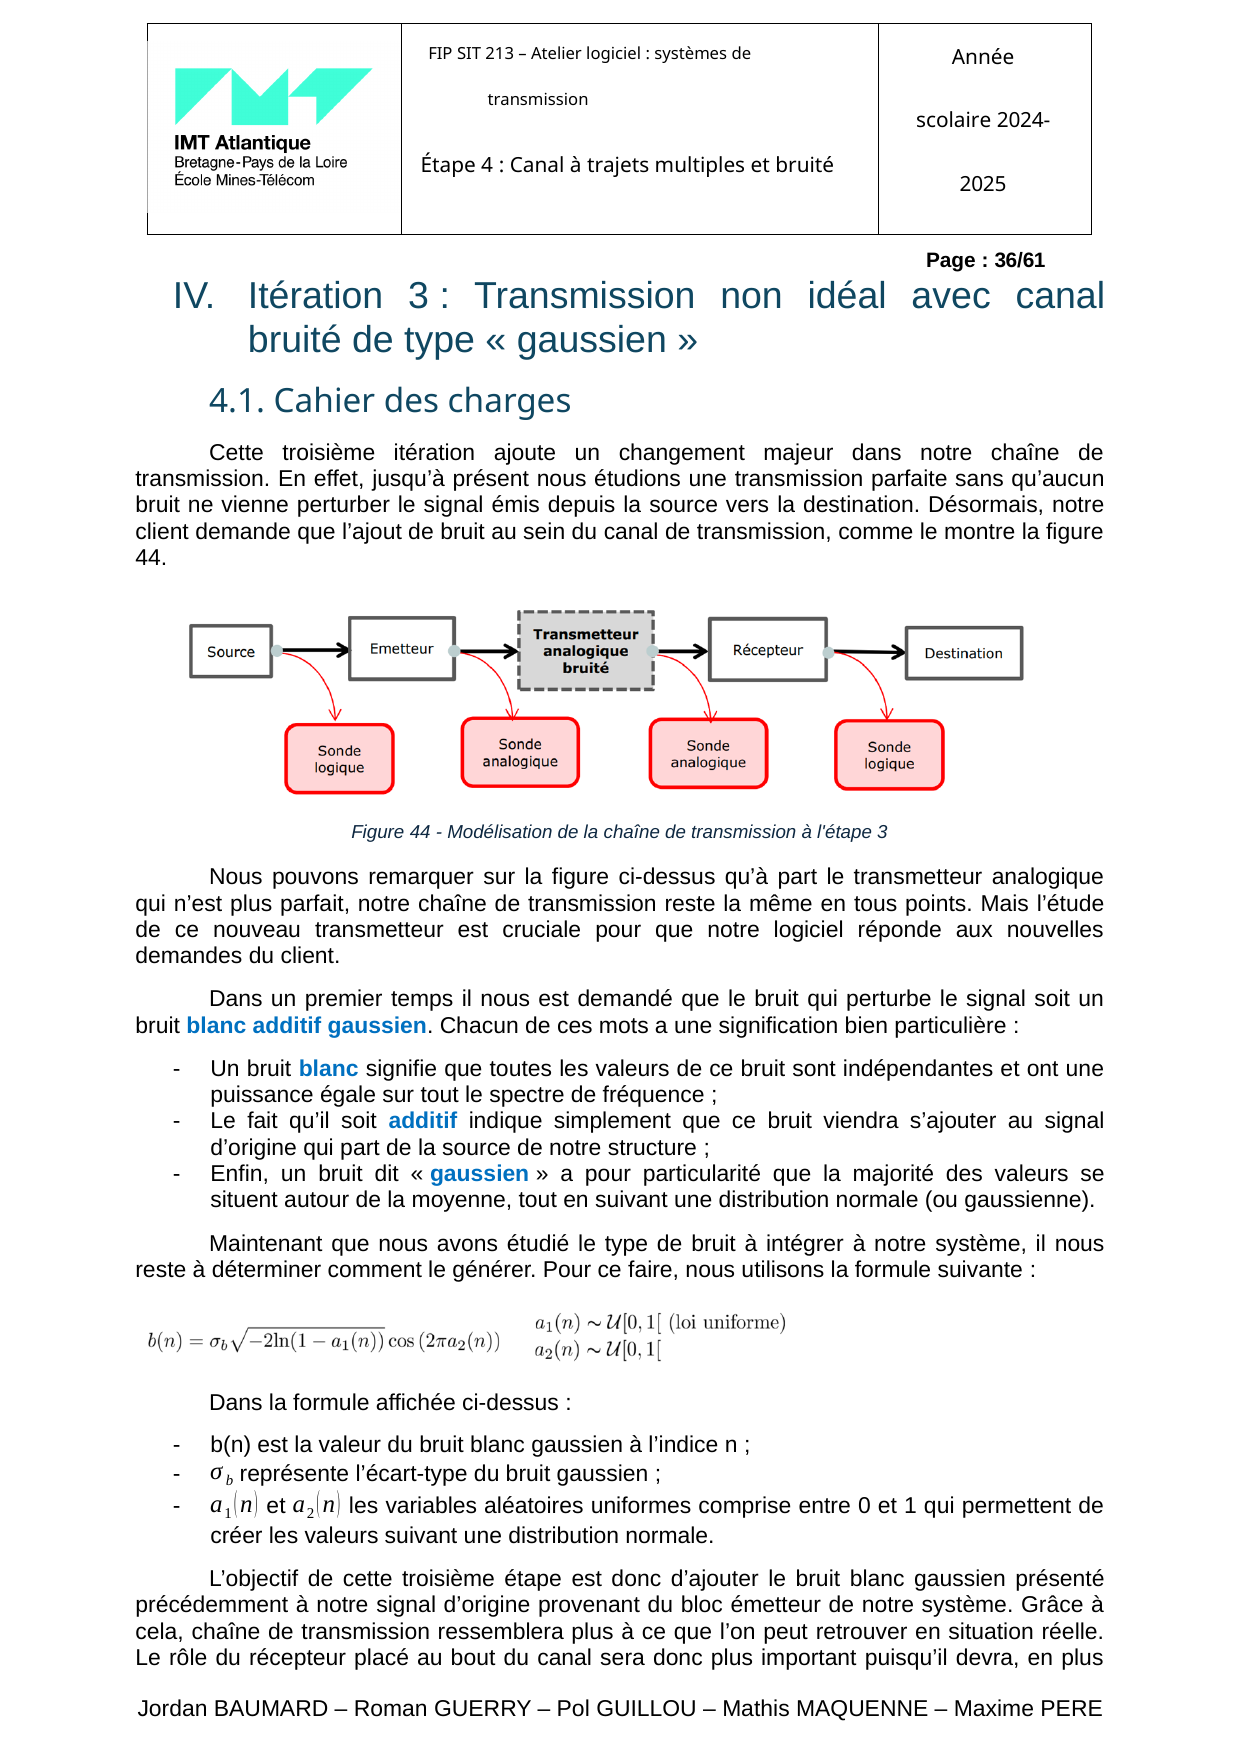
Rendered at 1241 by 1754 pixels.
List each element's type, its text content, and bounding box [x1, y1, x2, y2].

picture [181, 587, 1059, 805]
picture [147, 41, 401, 213]
subtitle Itération 3 : Transmission non idéal avec canal bruité de type « gaussien » [173, 274, 1105, 360]
text Dans la formule affichée ci-dessus : [135, 1388, 1105, 1415]
list représente l’écart-type du bruit gaussien ; [173, 1458, 1105, 1489]
list et les variables aléatoires uniformes comprise entre 0 et 1 qui permettent de créer les valeurs suivant une distribution normale. [173, 1489, 1105, 1548]
picture [135, 1298, 795, 1372]
text Dans un premier temps il nous est demandé que le bruit qui perturbe le signal soit un bruit blanc additif gaussien. Chacun de ces mots a une signification bien particulière : [135, 985, 1105, 1038]
list Enfin, un bruit dit « gaussien » a pour particularité que la majorité des valeurs se situent autour de la moyenne, tout en suivant une distribution normale (ou gaussienne). [173, 1160, 1105, 1213]
text Maintenant que nous avons étudié le type de bruit à intégrer à notre système, il nous reste à déterminer comment le générer. Pour ce faire, nous utilisons la formule suivante : [135, 1229, 1105, 1282]
text Figure 44 - Modélisation de la chaîne de transmission à l'étape 3 [135, 821, 1105, 842]
text Nous pouvons remarquer sur la figure ci-dessus qu’à part le transmetteur analogique qui n’est plus parfait, notre chaîne de transmission reste la même en tous points. Mais l’étude de ce nouveau transmetteur est cruciale pour que notre logiciel réponde aux nouvelles demandes du client. [135, 863, 1105, 969]
text Cette troisième itération ajoute un changement majeur dans notre chaîne de transmission. En effet, jusqu’à présent nous étudions une transmission parfaite sans qu’aucun bruit ne vienne perturber le signal émis depuis la source vers la destination. Désormais, notre client demande que l’ajout de bruit au sein du canal de transmission, comme le montre la figure 44. [135, 439, 1105, 571]
list Le fait qu’il soit additif indique simplement que ce bruit viendra s’ajouter au signal d’origine qui part de la source de notre structure ; [173, 1107, 1105, 1160]
list Un bruit blanc signifie que toutes les valeurs de ce bruit sont indépendantes et ont une puissance égale sur tout le spectre de fréquence ; [173, 1055, 1105, 1107]
subtitle 4.1. Cahier des charges [135, 377, 1105, 422]
list b(n) est la valeur du bruit blanc gaussien à l’indice n ; [173, 1431, 1105, 1458]
